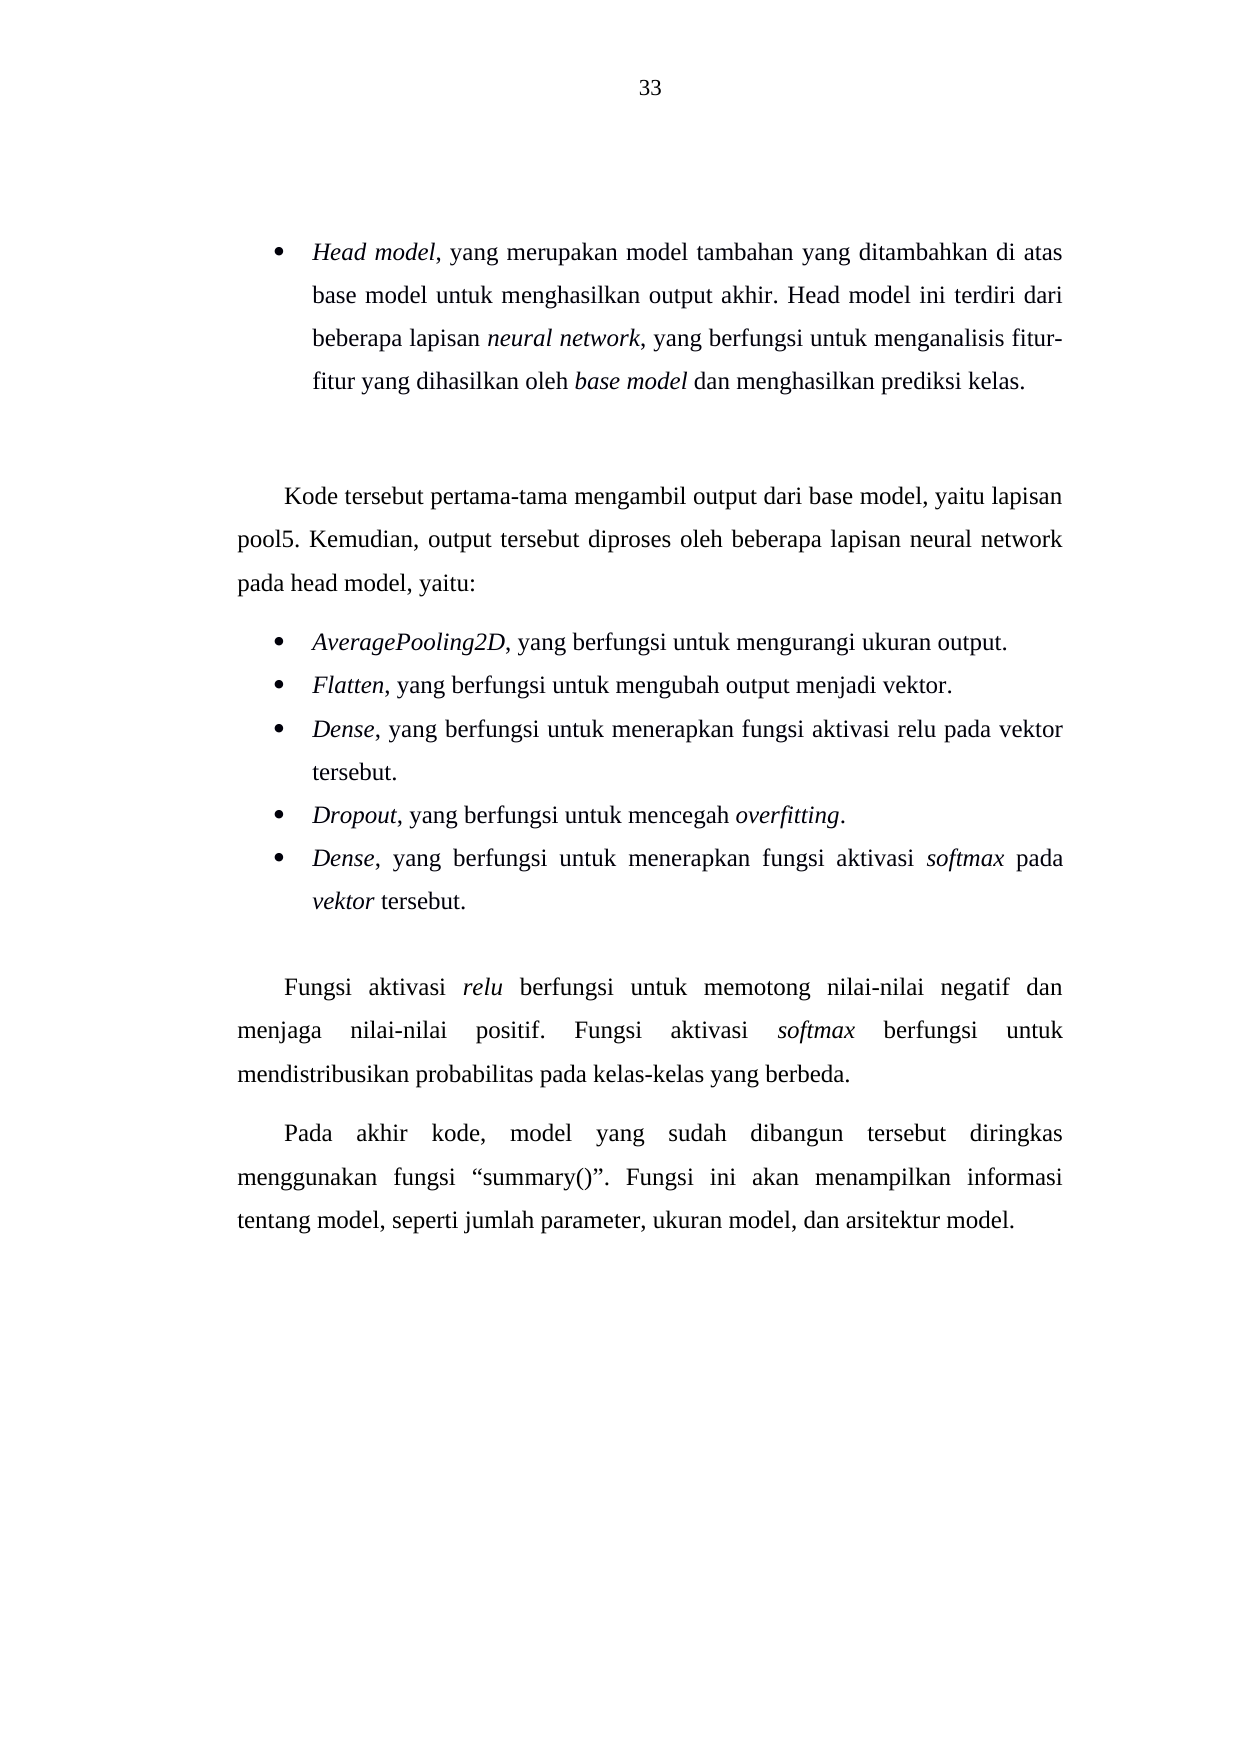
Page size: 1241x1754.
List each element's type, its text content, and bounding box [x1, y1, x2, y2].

list Dense, yang berfungsi untuk menerapkan fungsi aktivasi relu pada vektor tersebut. [274, 714, 1063, 786]
text Fungsi aktivasi relu berfungsi untuk memotong nilai-nilai negatif dan menjaga nilai-nilai positif. Fungsi aktivasi softmax berfungsi untuk mendistribusikan probabilitas pada kelas-kelas yang berbeda. [237, 972, 1063, 1087]
text Pada akhir kode, model yang sudah dibangun tersebut diringkas menggunakan fungsi “summary()”. Fungsi ini akan menampilkan informasi tentang model, seperti jumlah parameter, ukuran model, dan arsitektur model. [237, 1118, 1063, 1233]
list Dropout, yang berfungsi untuk mencegah overfitting. [274, 800, 1063, 829]
list Head model, yang merupakan model tambahan yang ditambahkan di atas base model untuk menghasilkan output akhir. Head model ini terdiri dari beberapa lapisan neural network, yang berfungsi untuk menganalisis fitur-fitur yang dihasilkan oleh base model dan menghasilkan prediksi kelas. [274, 237, 1063, 395]
list Flatten, yang berfungsi untuk mengubah output menjadi vektor. [274, 671, 1063, 699]
list AveragePooling2D, yang berfungsi untuk mengurangi ukuran output. [274, 627, 1063, 656]
list Dense, yang berfungsi untuk menerapkan fungsi aktivasi softmax pada vektor tersebut. [274, 843, 1063, 915]
text Kode tersebut pertama-tama mengambil output dari base model, yaitu lapisan pool5. Kemudian, output tersebut diproses oleh beberapa lapisan neural network pada head model, yaitu: [237, 481, 1063, 596]
